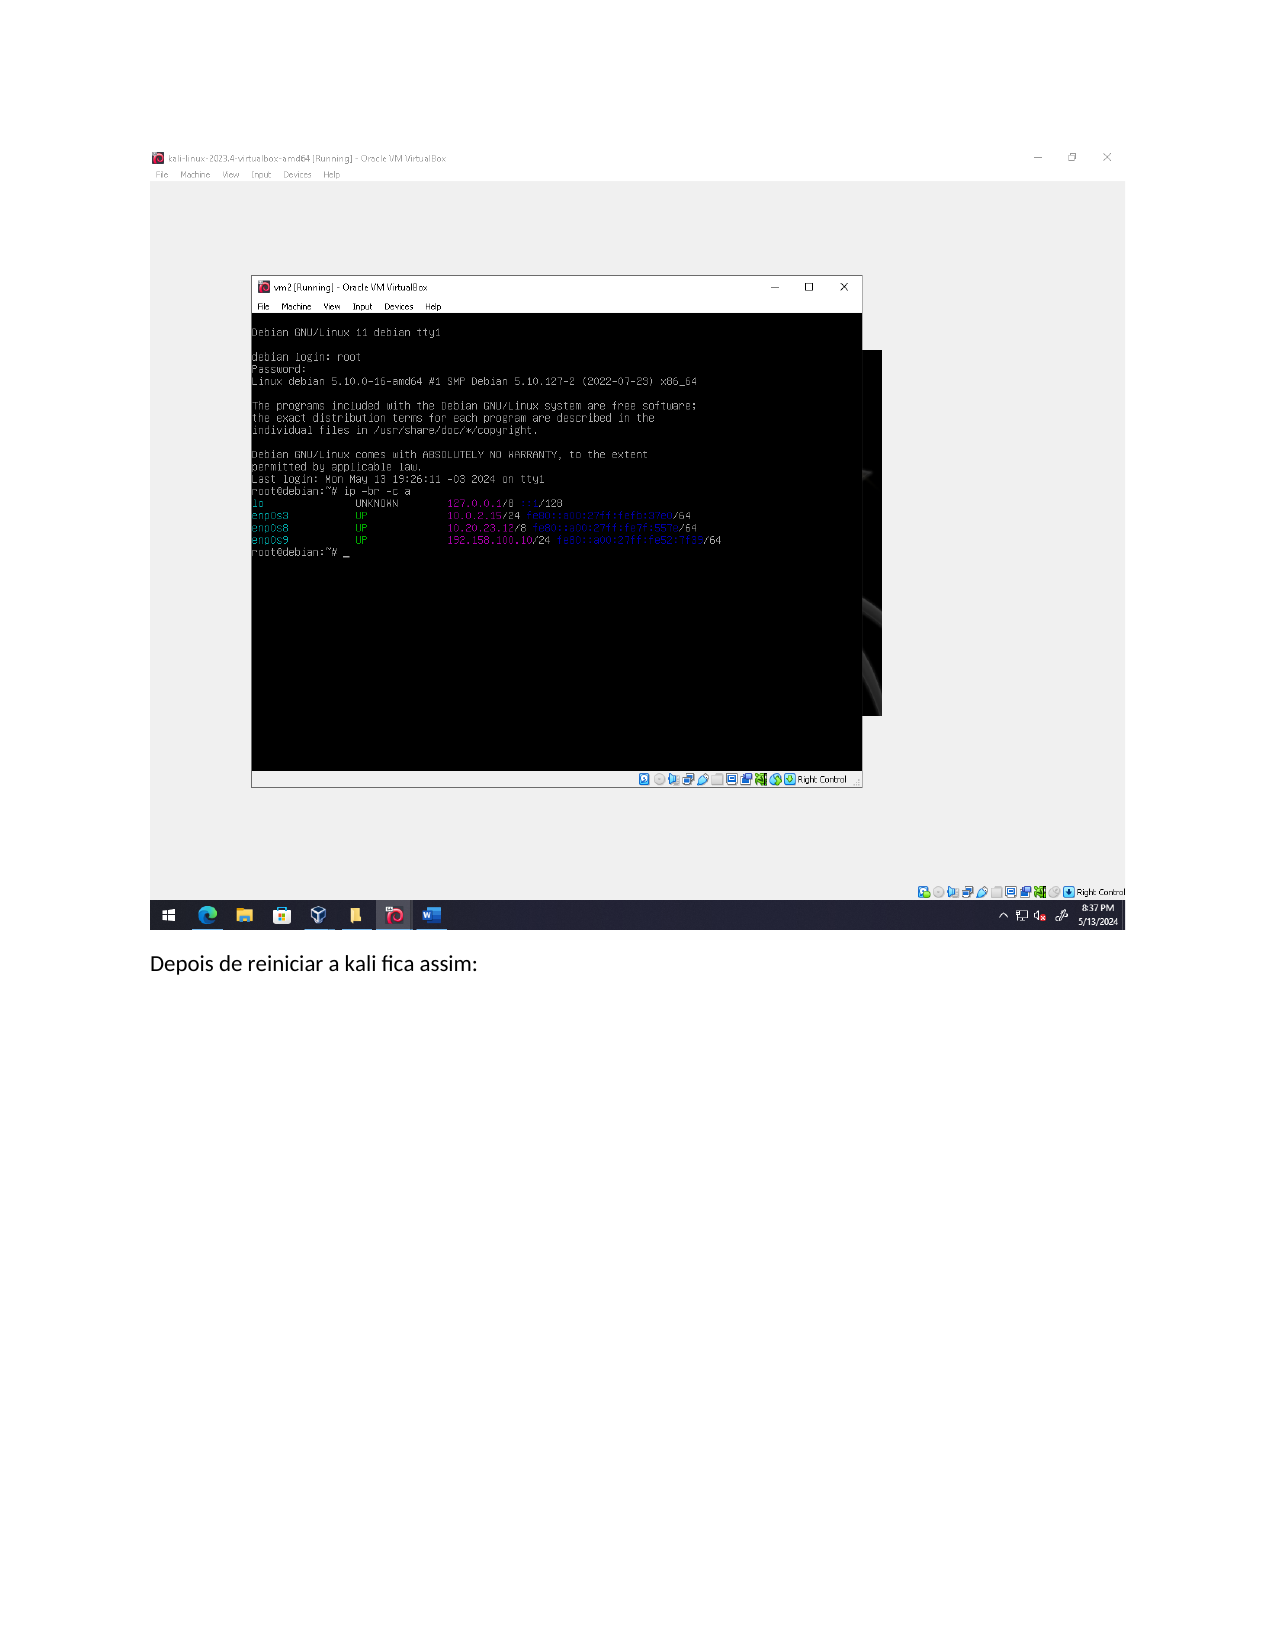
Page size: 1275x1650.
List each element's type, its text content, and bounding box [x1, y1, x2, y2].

picture [150, 150, 1125, 930]
text Depois de reiniciar a kali fica assim: [150, 949, 1125, 977]
